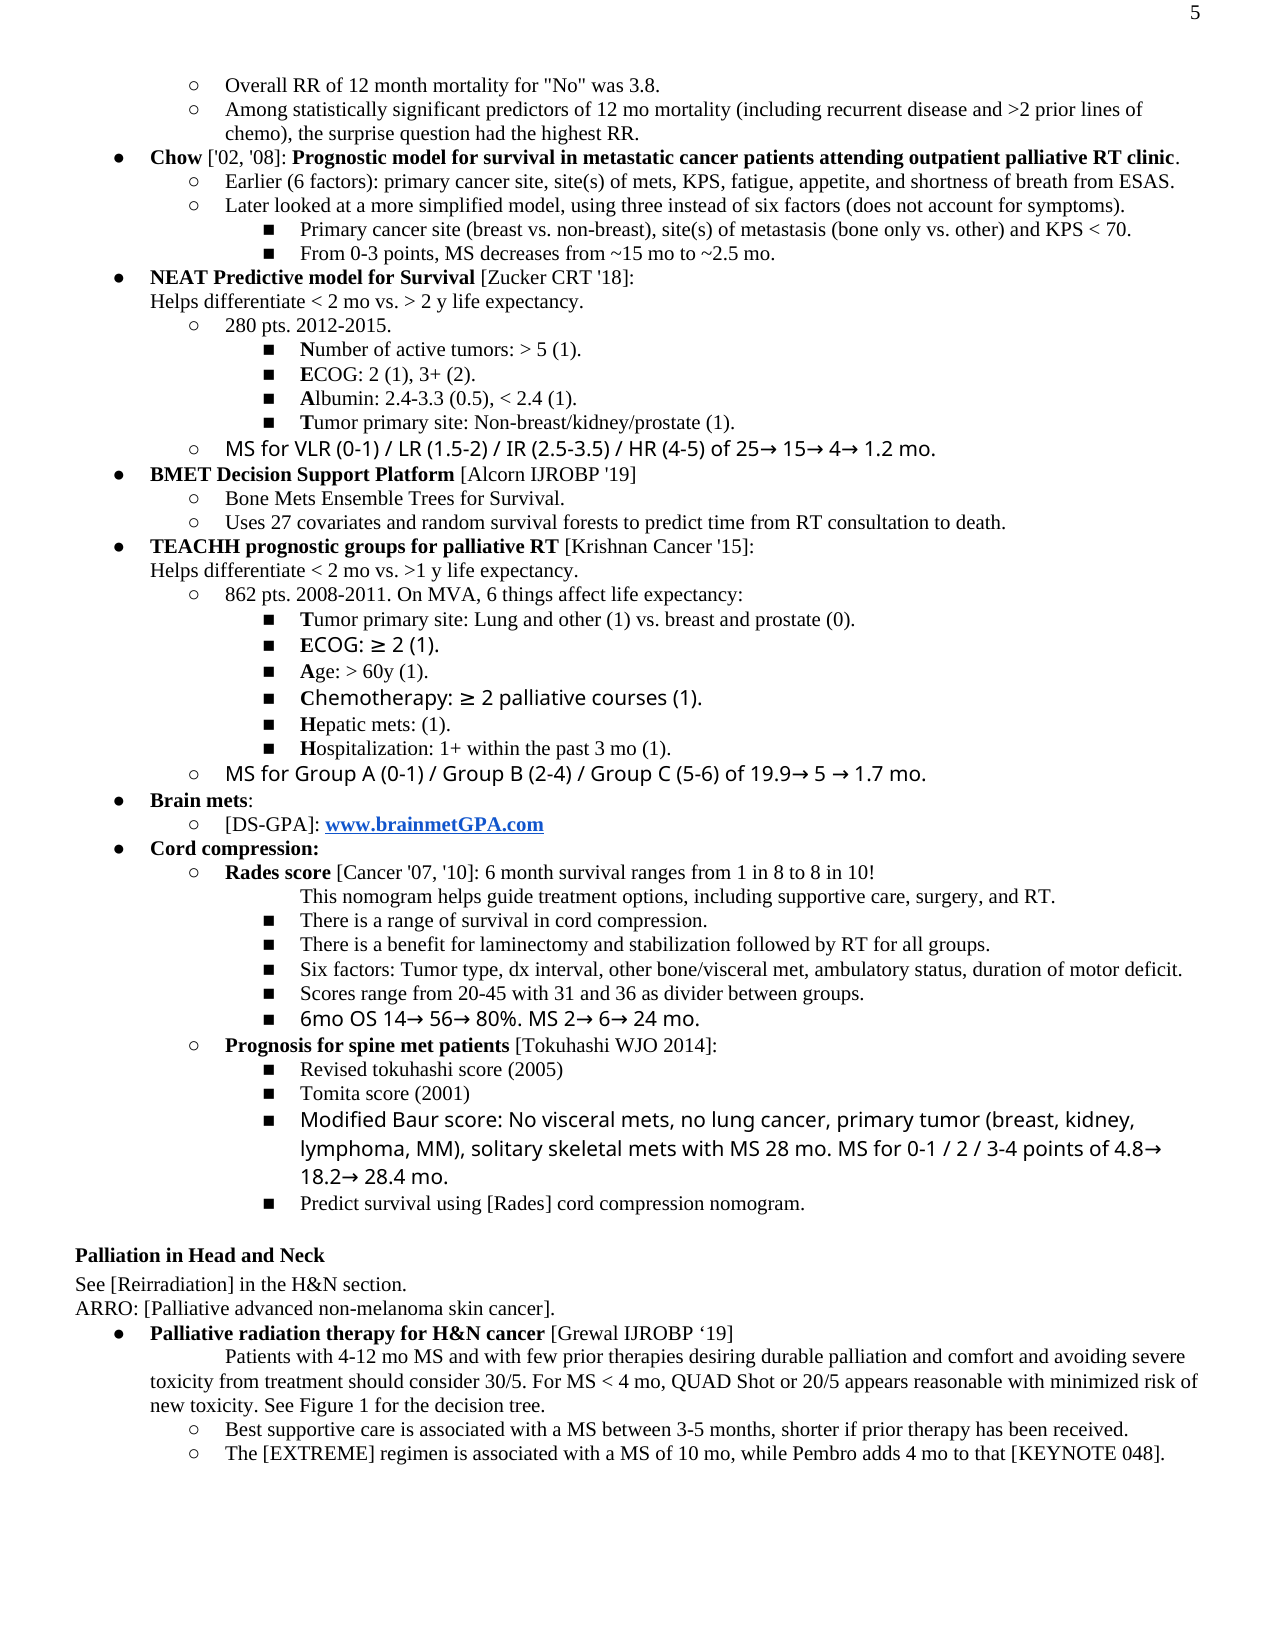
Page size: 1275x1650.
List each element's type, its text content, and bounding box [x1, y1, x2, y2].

list TEACHH prognostic groups for palliative RT [Krishnan Cancer '15]: Helps differentiate < 2 mo vs. >1 y life expectancy. [112, 534, 1200, 582]
list The [EXTREME] regimen is associated with a MS of 10 mo, while Pembro adds 4 mo to that [KEYNOTE 048]. [187, 1441, 1200, 1465]
list Prognosis for spine met patients [Tokuhashi WJO 2014]: [187, 1033, 1200, 1057]
text Patients with 4-12 mo MS and with few prior therapies desiring durable palliation and comfort and avoiding severe toxicity from treatment should consider 30/5. For MS < 4 mo, QUAD Shot or 20/5 appears reasonable with minimized risk of new toxicity. See Figure 1 for the decision tree. [150, 1344, 1200, 1417]
list ECOG: ≥ 2 (1). [262, 631, 1200, 659]
list There is a benefit for laminectomy and stabilization followed by RT for all groups. [262, 932, 1200, 956]
text See [Reirradiation] in the H&N section. [75, 1272, 1200, 1296]
list BMET Decision Support Platform [Alcorn IJROBP '19] [112, 462, 1200, 486]
list Revised tokuhashi score (2005) [262, 1057, 1200, 1081]
list 6mo OS 14→ 56→ 80%. MS 2→ 6→ 24 mo. [262, 1004, 1200, 1033]
list Overall RR of 12 month mortality for "No" was 3.8. [187, 73, 1200, 97]
list Predict survival using [Rades] cord compression nomogram. [262, 1191, 1200, 1214]
list Hospitalization: 1+ within the past 3 mo (1). [262, 736, 1200, 759]
list MS for Group A (0-1) / Group B (2-4) / Group C (5-6) of 19.9→ 5 → 1.7 mo. [187, 759, 1200, 788]
list Later looked at a more simplified model, using three instead of six factors (does not account for symptoms). [187, 193, 1200, 217]
list Chemotherapy: ≥ 2 palliative courses (1). [262, 683, 1200, 711]
list Bone Mets Ensemble Trees for Survival. [187, 486, 1200, 510]
list There is a range of survival in cord compression. [262, 908, 1200, 932]
list Earlier (6 factors): primary cancer site, site(s) of mets, KPS, fatigue, appetite, and shortness of breath from ESAS. [187, 169, 1200, 193]
list Cord compression: [112, 836, 1200, 860]
list Six factors: Tumor type, dx interval, other bone/visceral met, ambulatory status, duration of motor deficit. [262, 956, 1200, 981]
list ECOG: 2 (1), 3+ (2). [262, 361, 1200, 386]
list Tumor primary site: Non-breast/kidney/prostate (1). [262, 409, 1200, 434]
list Tomita score (2001) [262, 1081, 1200, 1105]
list Among statistically significant predictors of 12 mo mortality (including recurrent disease and >2 prior lines of chemo), the surprise question had the highest RR. [187, 97, 1200, 145]
list Primary cancer site (breast vs. non-breast), site(s) of metastasis (bone only vs. other) and KPS < 70. [262, 217, 1200, 241]
list Hepatic mets: (1). [262, 711, 1200, 736]
list Palliative radiation therapy for H&N cancer [Grewal IJROBP ‘19] [112, 1320, 1200, 1344]
list Albumin: 2.4-3.3 (0.5), < 2.4 (1). [262, 386, 1200, 409]
list Brain mets: [112, 788, 1200, 812]
text This nomogram helps guide treatment options, including supportive care, surgery, and RT. [150, 884, 1200, 908]
text ARRO: [Palliative advanced non-melanoma skin cancer]. [75, 1296, 1186, 1320]
list Age: > 60y (1). [262, 659, 1200, 683]
list Best supportive care is associated with a MS between 3-5 months, shorter if prior therapy has been received. [187, 1417, 1200, 1441]
list Rades score [Cancer '07, '10]: 6 month survival ranges from 1 in 8 to 8 in 10! [187, 860, 1200, 884]
list Modified Baur score: No visceral mets, no lung cancer, primary tumor (breast, kidney, lymphoma, MM), solitary skeletal mets with MS 28 mo. MS for 0-1 / 2 / 3-4 points of 4.8→ 18.2→ 28.4 mo. [262, 1105, 1200, 1191]
list NEAT Predictive model for Survival [Zucker CRT '18]: Helps differentiate < 2 mo vs. > 2 y life expectancy. [112, 265, 1200, 313]
subtitle Palliation in Head and Neck [75, 1243, 1200, 1267]
list 280 pts. 2012-2015. [187, 313, 1200, 337]
list [DS-GPA]: www.brainmetGPA.com [187, 812, 1200, 836]
list Chow ['02, '08]: Prognostic model for survival in metastatic cancer patients attending outpatient palliative RT clinic. [112, 145, 1200, 169]
list From 0-3 points, MS decreases from ~15 mo to ~2.5 mo. [262, 241, 1200, 265]
list Uses 27 covariates and random survival forests to predict time from RT consultation to death. [187, 510, 1200, 534]
list 862 pts. 2008-2011. On MVA, 6 things affect life expectancy: [187, 582, 1200, 606]
list Number of active tumors: > 5 (1). [262, 337, 1200, 361]
list Scores range from 20-45 with 31 and 36 as divider between groups. [262, 981, 1200, 1004]
list MS for VLR (0-1) / LR (1.5-2) / IR (2.5-3.5) / HR (4-5) of 25→ 15→ 4→ 1.2 mo. [187, 434, 1200, 462]
list Tumor primary site: Lung and other (1) vs. breast and prostate (0). [262, 606, 1200, 631]
